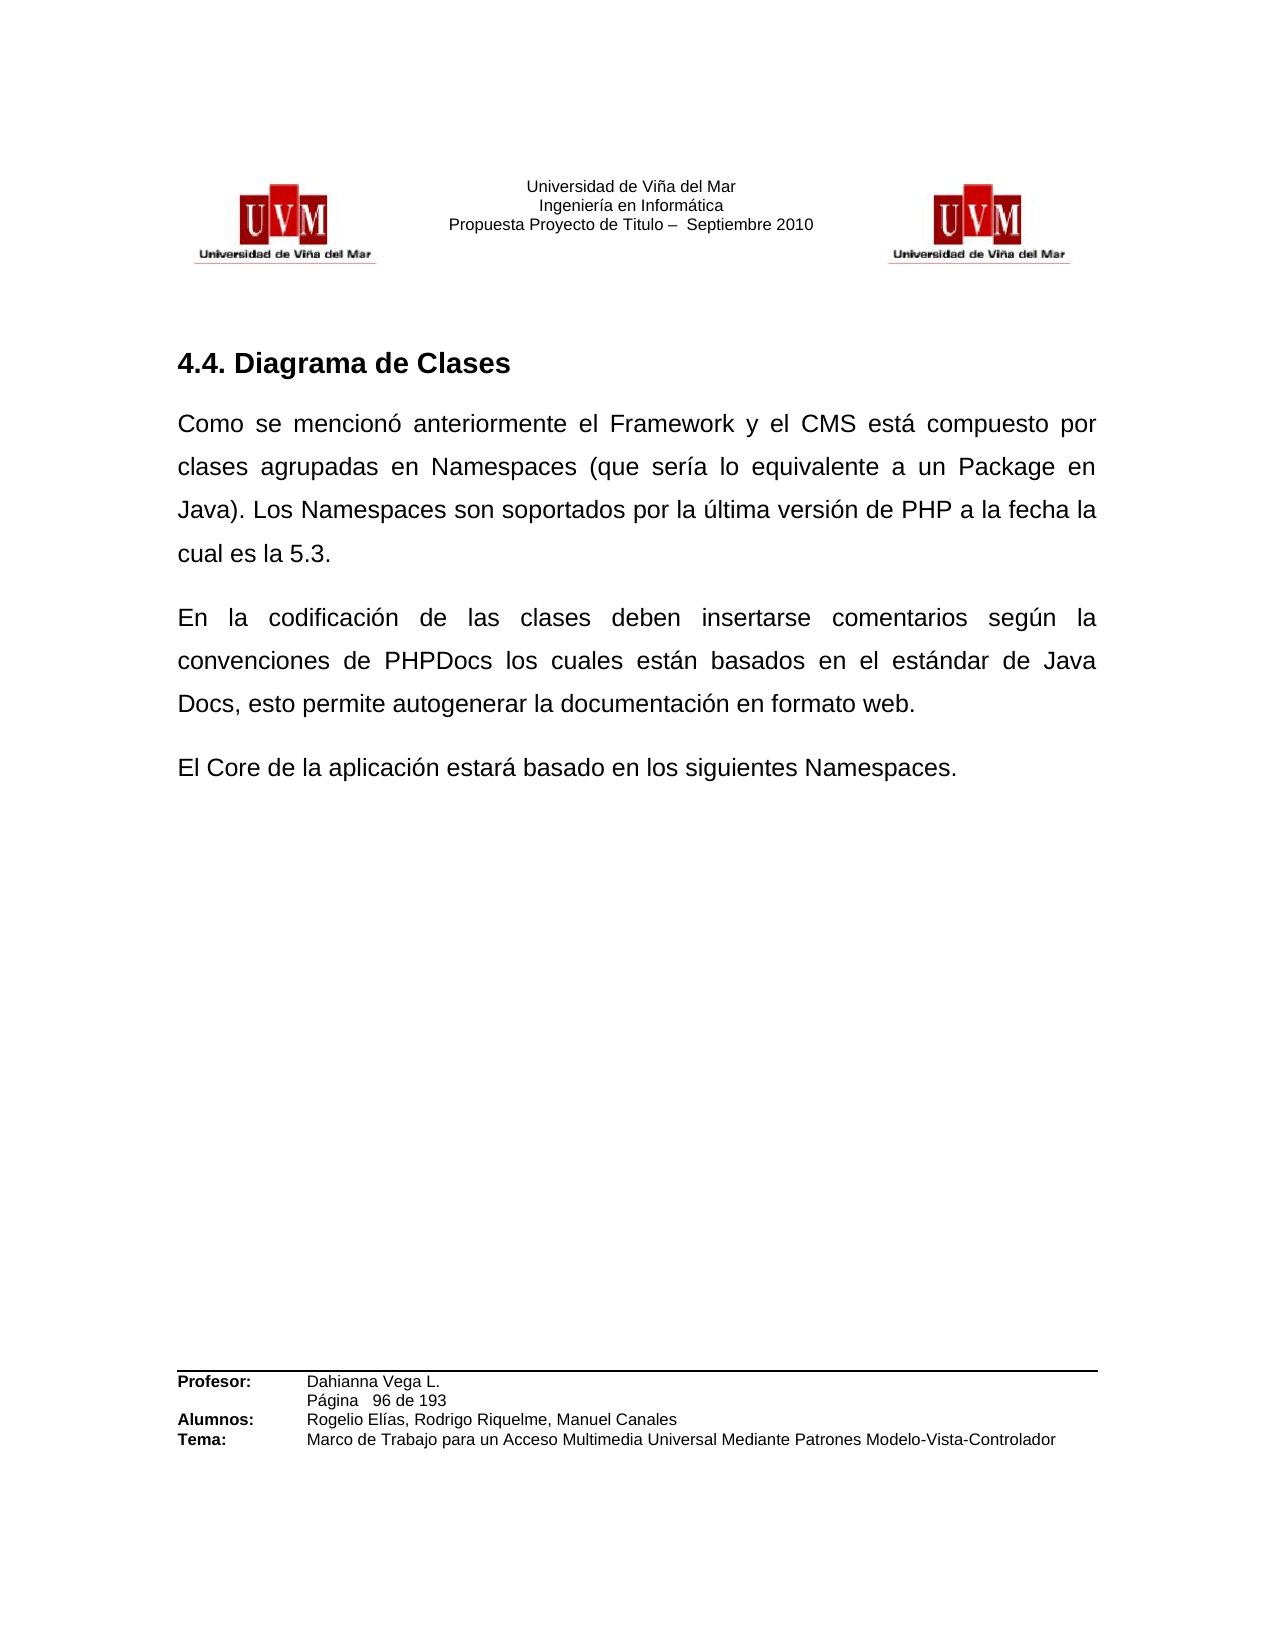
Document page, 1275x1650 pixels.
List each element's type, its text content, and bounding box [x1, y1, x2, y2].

subtitle 4.4. Diagrama de Clases [177, 346, 1098, 380]
text El Core de la aplicación estará basado en los siguientes Namespaces. [177, 753, 1098, 781]
text En la codificación de las clases deben insertarse comentarios según la convenciones de PHPDocs los cuales están basados en el estándar de Java Docs, esto permite autogenerar la documentación en formato web. [177, 602, 1098, 717]
picture [177, 176, 390, 267]
picture [871, 176, 1084, 267]
text Como se mencionó anteriormente el Framework y el CMS está compuesto por clases agrupadas en Namespaces (que sería lo equivalente a un Package en Java). Los Namespaces son soportados por la última versión de PHP a la fecha la cual es la 5.3. [177, 409, 1098, 567]
